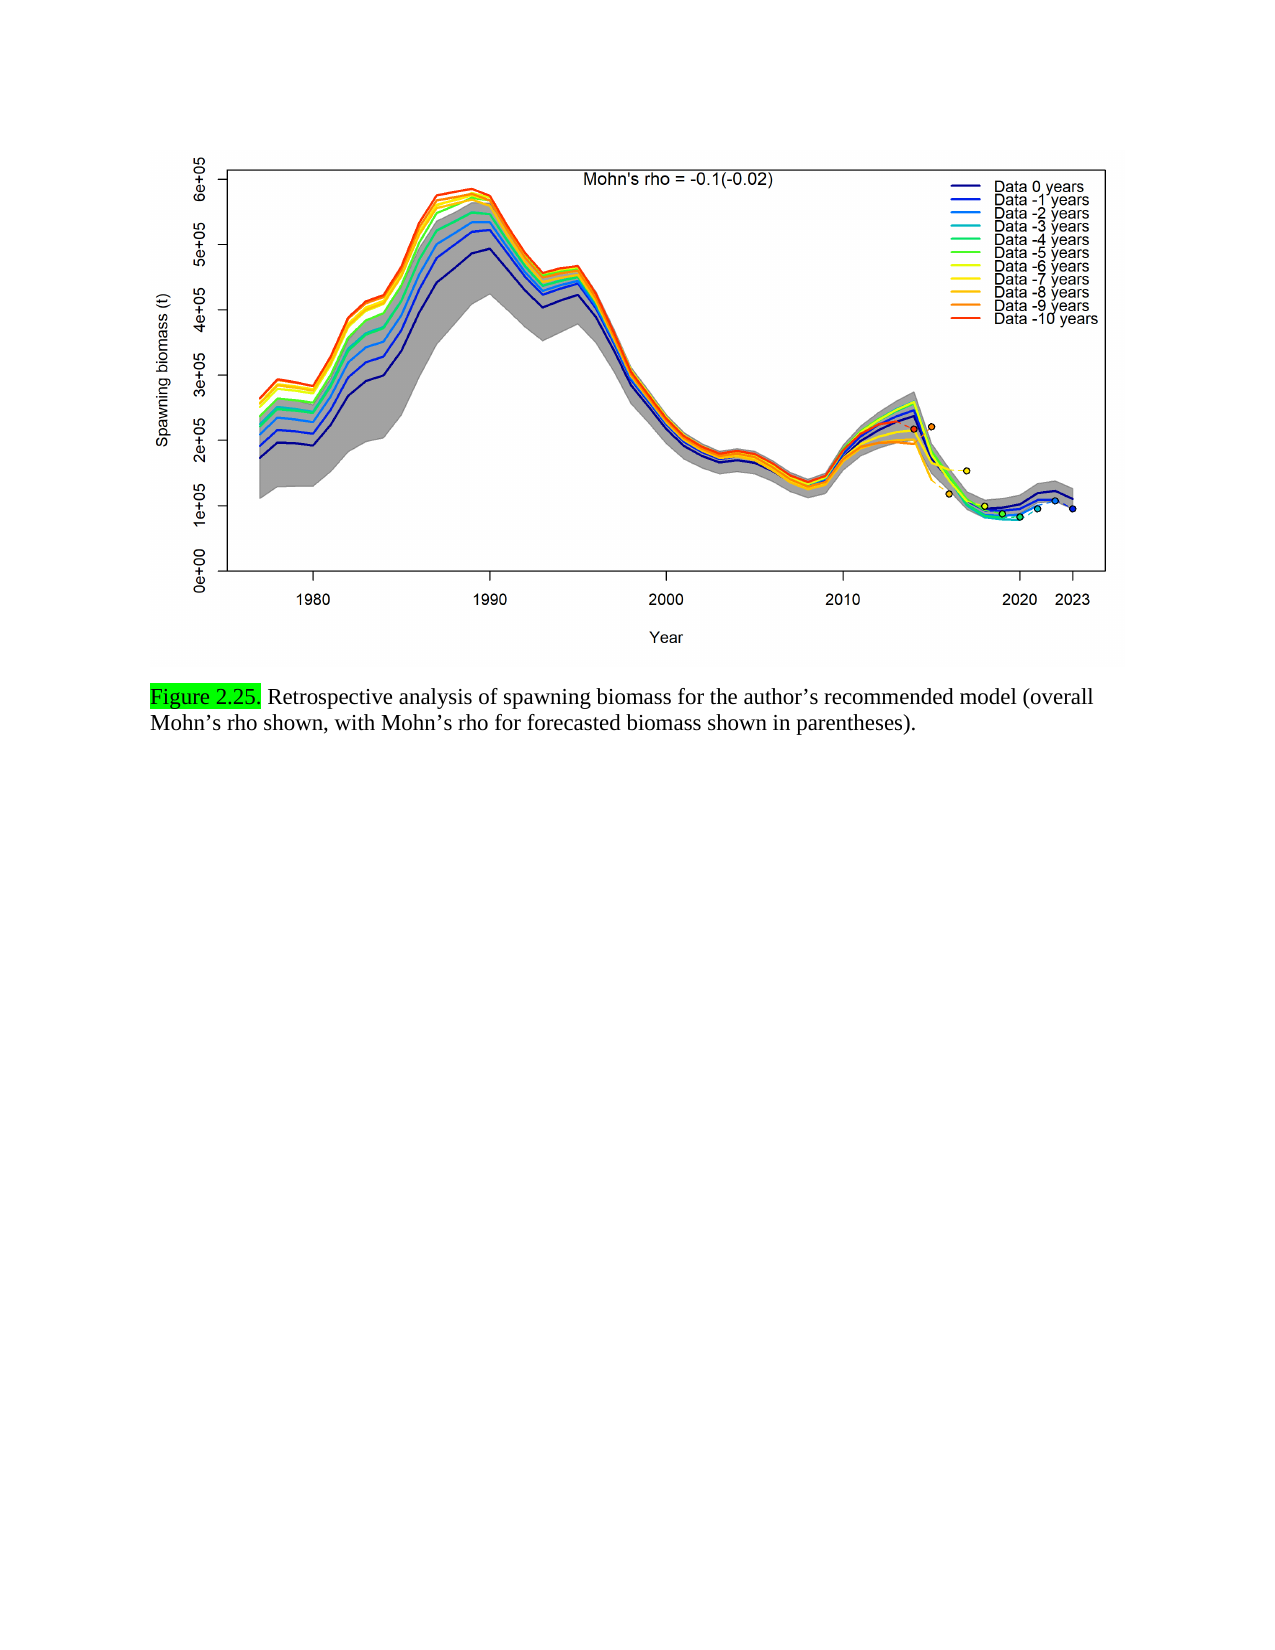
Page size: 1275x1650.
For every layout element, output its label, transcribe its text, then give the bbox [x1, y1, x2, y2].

picture [150, 150, 1125, 667]
subtitle Figure 2.25. Retrospective analysis of spawning biomass for the author’s recommended model (overall Mohn’s rho shown, with Mohn’s rho for forecasted biomass shown in parentheses). [150, 683, 1125, 736]
